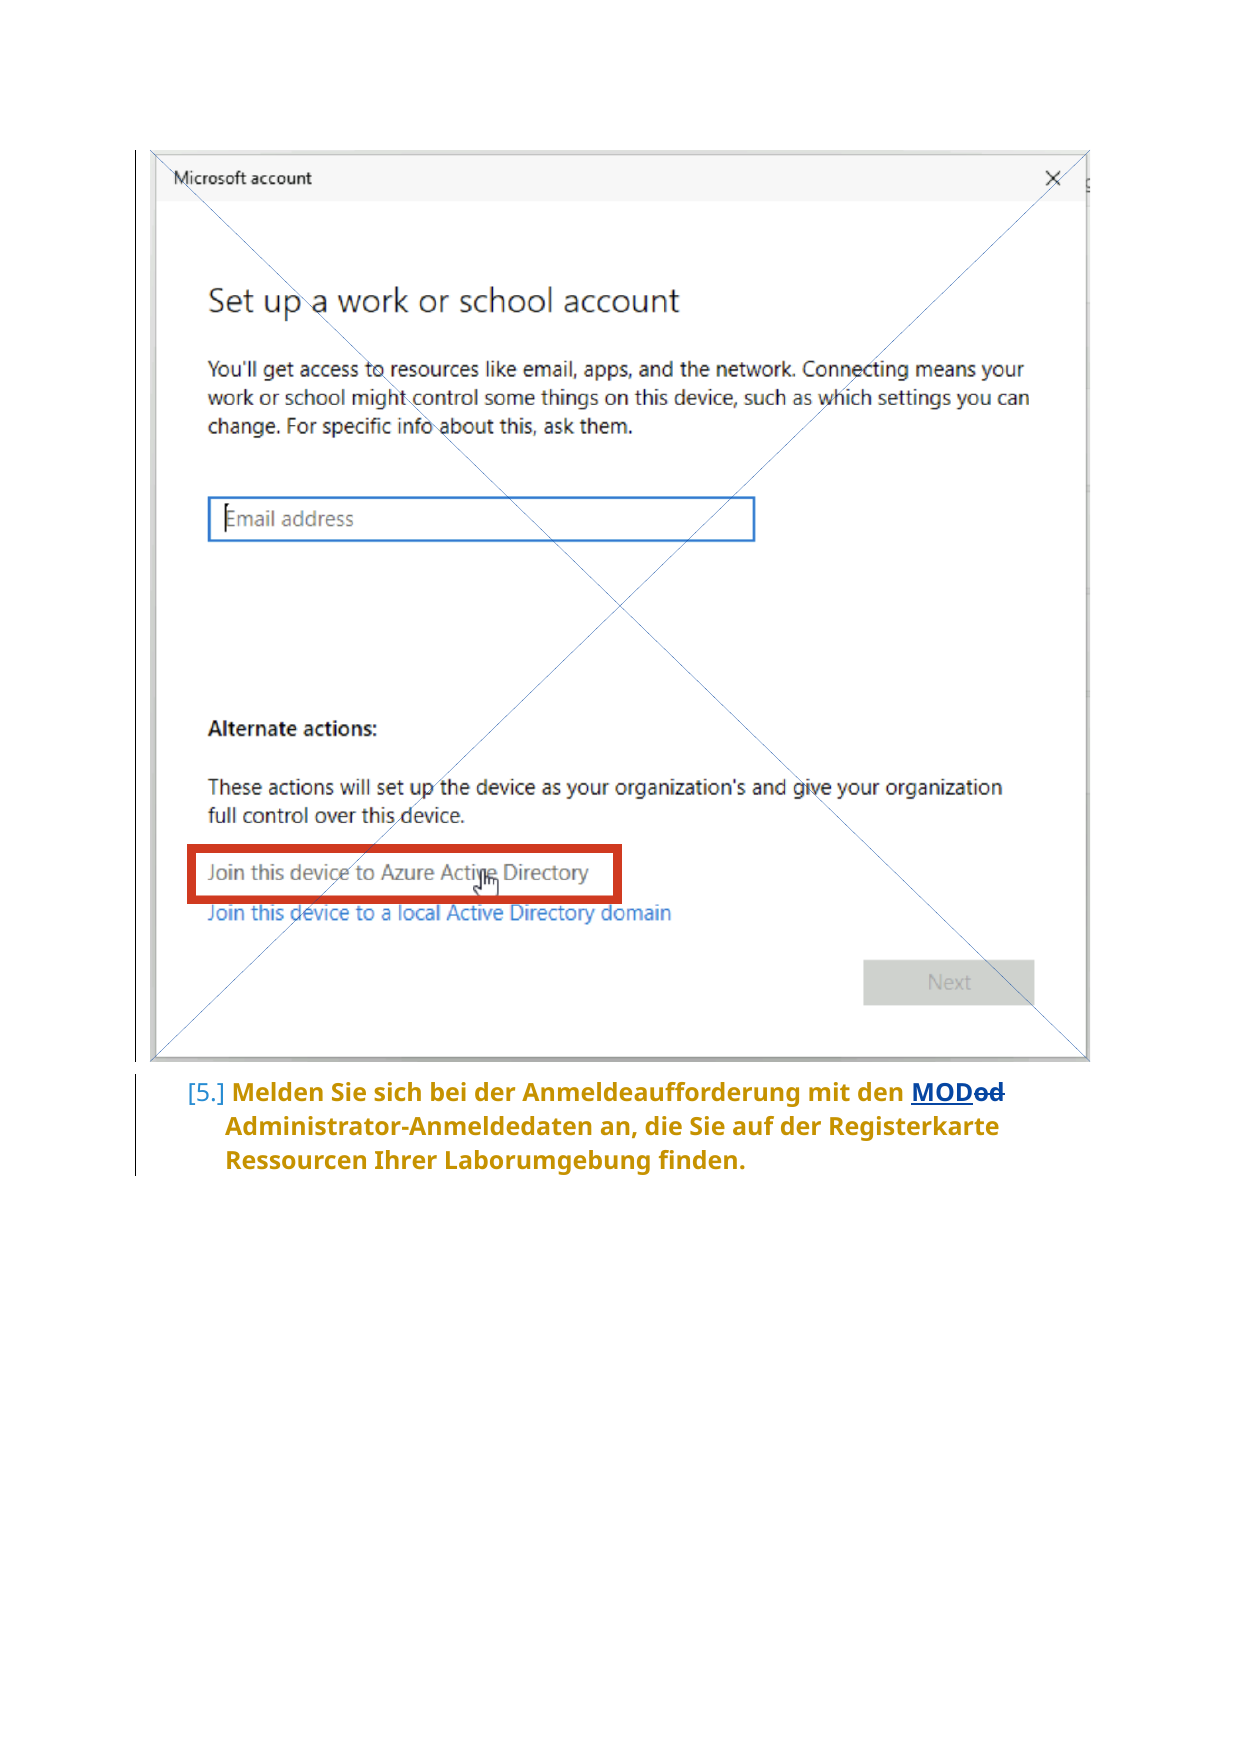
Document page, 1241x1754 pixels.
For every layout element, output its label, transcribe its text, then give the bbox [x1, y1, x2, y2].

picture [151, 607, 1089, 1062]
picture [150, 152, 619, 1060]
picture [622, 151, 1091, 1061]
picture [152, 150, 1088, 604]
list Melden Sie sich bei der Anmeldeaufforderung mit den Administrator-Anmeldedaten an, die Sie auf der Registerkarte Ressourcen Ihrer Laborumgebung finden. [187, 1074, 1090, 1176]
